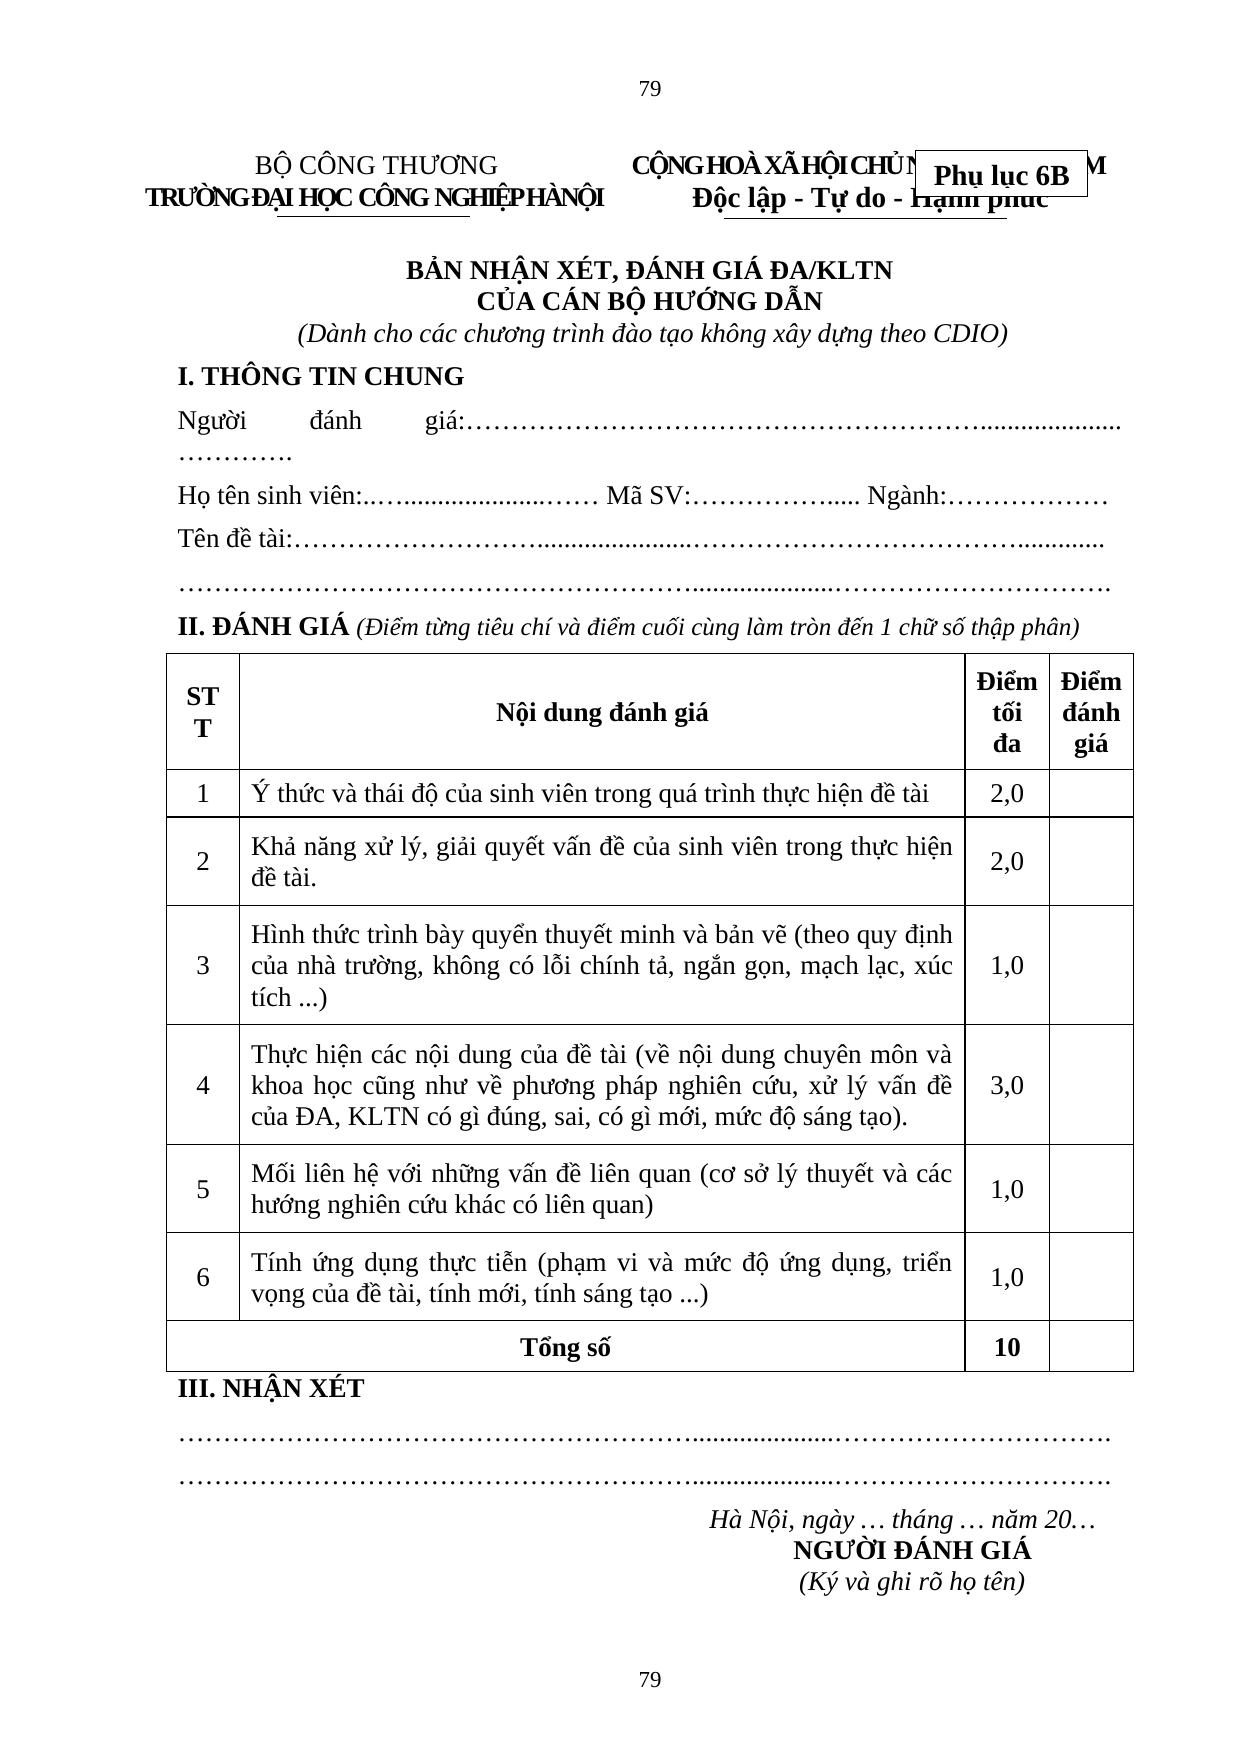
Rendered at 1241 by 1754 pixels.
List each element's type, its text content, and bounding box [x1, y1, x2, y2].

table_cell [1050, 1233, 1133, 1320]
table_cell Tính ứng dụng thực tiễn (phạm vi và mức độ ứng dụng, triển vọng của đề tài, tính mới, tính sáng tạo ...) [240, 1233, 964, 1320]
text ………………………………………………….....................…………………………. [177, 1459, 1122, 1490]
text ………………………………………………….....................…………………………. [177, 566, 1122, 597]
table_cell 1,0 [966, 906, 1049, 1024]
table_cell Ý thức và thái độ của sinh viên trong quá trình thực hiện đề tài [240, 770, 964, 816]
table_header Nội dung đánh giá [240, 654, 964, 769]
table_cell 3,0 [966, 1025, 1049, 1144]
table_cell 1,0 [966, 1145, 1049, 1232]
table_cell [1050, 818, 1133, 905]
table_cell 1 [167, 770, 239, 816]
text Tên đề tài:……………………….......................………………………………............. [177, 522, 1122, 553]
table_cell 6 [167, 1233, 239, 1320]
text NGƯỜI ĐÁNH GIÁ [177, 1534, 1122, 1565]
text (Ký và ghi rõ họ tên) [177, 1565, 1122, 1596]
table_header CỘNG HOÀ XÃ HỘI CHỦ NGHĨA VIỆT NAM Độc lập - Tự do - Hạnh phúc [620, 150, 1121, 223]
text I. THÔNG TIN CHUNG [177, 360, 1122, 391]
table_header Điểm tối đa [966, 654, 1049, 769]
table_cell 4 [167, 1025, 239, 1144]
table_cell 5 [167, 1145, 239, 1232]
text III. NHẬN XÉT [177, 1372, 1122, 1403]
table_cell 2,0 [966, 770, 1049, 816]
text ………………………………………………….....................…………………………. [177, 1416, 1122, 1447]
table_cell Hình thức trình bày quyển thuyết minh và bản vẽ (theo quy định của nhà trường, không có lỗi chính tả, ngắn gọn, mạch lạc, xúc tích ...) [240, 906, 964, 1024]
table_cell Khả năng xử lý, giải quyết vấn đề của sinh viên trong thực hiện đề tài. [240, 818, 964, 905]
table_cell [1050, 1145, 1133, 1232]
table_header BỘ CÔNG THƯƠNG TRƯỜNG ĐẠI HỌC CÔNG NGHIỆP HÀNỘI [133, 150, 620, 223]
table_cell 2 [167, 818, 239, 905]
text (Dành cho các chương trình đào tạo không xây dựng theo CDIO) [177, 317, 1122, 348]
text Hà Nội, ngày … tháng … năm 20… [177, 1503, 1122, 1534]
text II. ĐÁNH GIÁ (Điểm từng tiêu chí và điểm cuối cùng làm tròn đến 1 chữ số thập phân) [177, 610, 1122, 641]
table_cell [1050, 770, 1133, 816]
table_cell 1,0 [966, 1233, 1049, 1320]
table_header STT [167, 654, 239, 769]
table_cell [1050, 1321, 1133, 1371]
text BẢN NHẬN XÉT, ĐÁNH GIÁ ĐA/KLTN [177, 254, 1122, 286]
table_cell 3 [167, 906, 239, 1024]
text CỦA CÁN BỘ HƯỚNG DẪN [177, 286, 1122, 317]
table_header Điểm đánh giá [1050, 654, 1133, 769]
table_cell Tổng số [167, 1321, 964, 1371]
table_cell Mối liên hệ với những vấn đề liên quan (cơ sở lý thuyết và các hướng nghiên cứu khác có liên quan) [240, 1145, 964, 1232]
text Họ tên sinh viên:..….....................…… Mã SV:……………..... Ngành:……………… [177, 479, 1122, 510]
table_cell [1050, 906, 1133, 1024]
table_cell Thực hiện các nội dung của đề tài (về nội dung chuyên môn và khoa học cũng như về phương pháp nghiên cứu, xử lý vấn đề của ĐA, KLTN có gì đúng, sai, có gì mới, mức độ sáng tạo). [240, 1025, 964, 1144]
text Người đánh giá:………………………………………………….....................…………. [177, 404, 1122, 466]
table_cell 10 [966, 1321, 1049, 1371]
table_cell 2,0 [966, 818, 1049, 905]
table_cell [1050, 1025, 1133, 1144]
